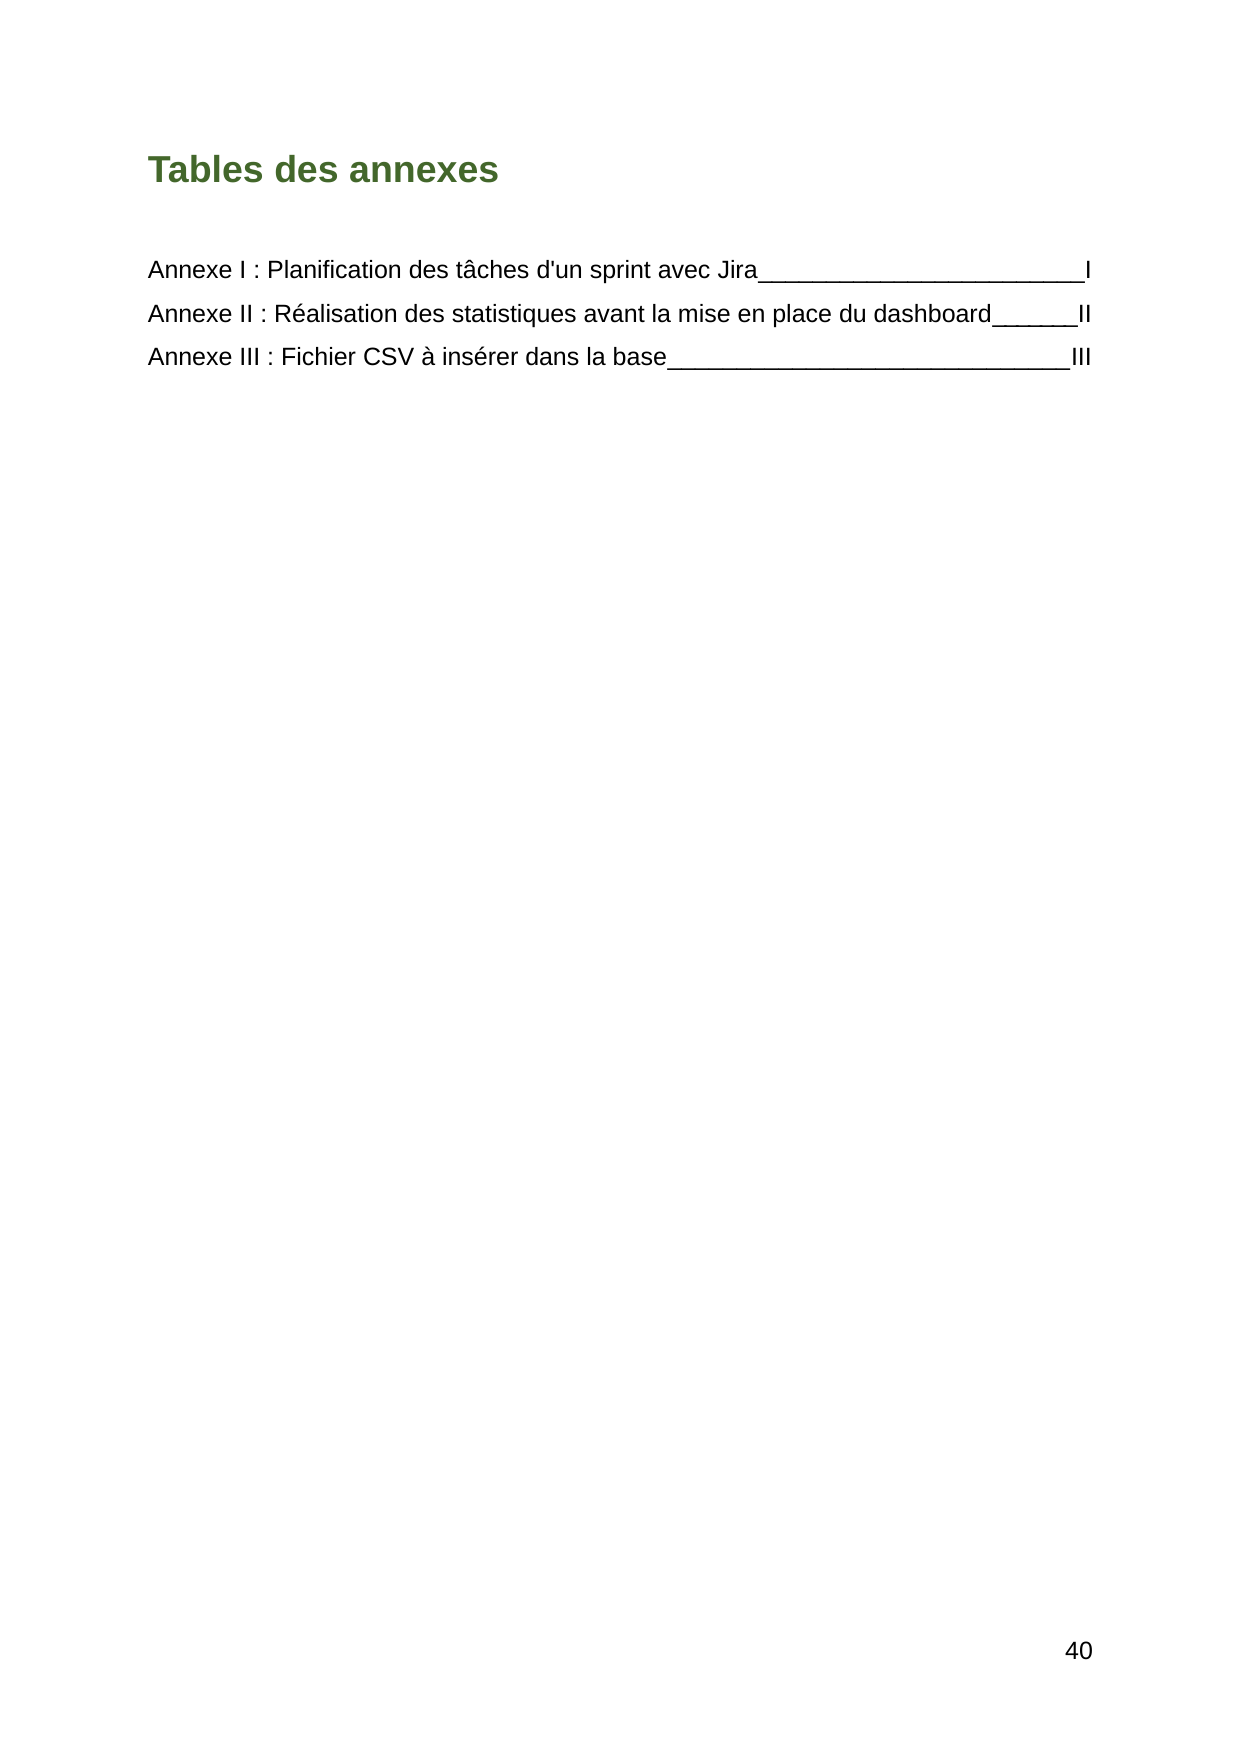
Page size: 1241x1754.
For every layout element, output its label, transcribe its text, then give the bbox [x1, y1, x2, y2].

subtitle Tables des annexes [148, 148, 1093, 191]
text Annexe III : Fichier CSV à insérer dans la base III [148, 342, 1093, 370]
text Annexe I : Planification des tâches d'un sprint avec Jira I [148, 255, 1093, 284]
text Annexe II : Réalisation des statistiques avant la mise en place du dashboard II [148, 298, 1093, 327]
